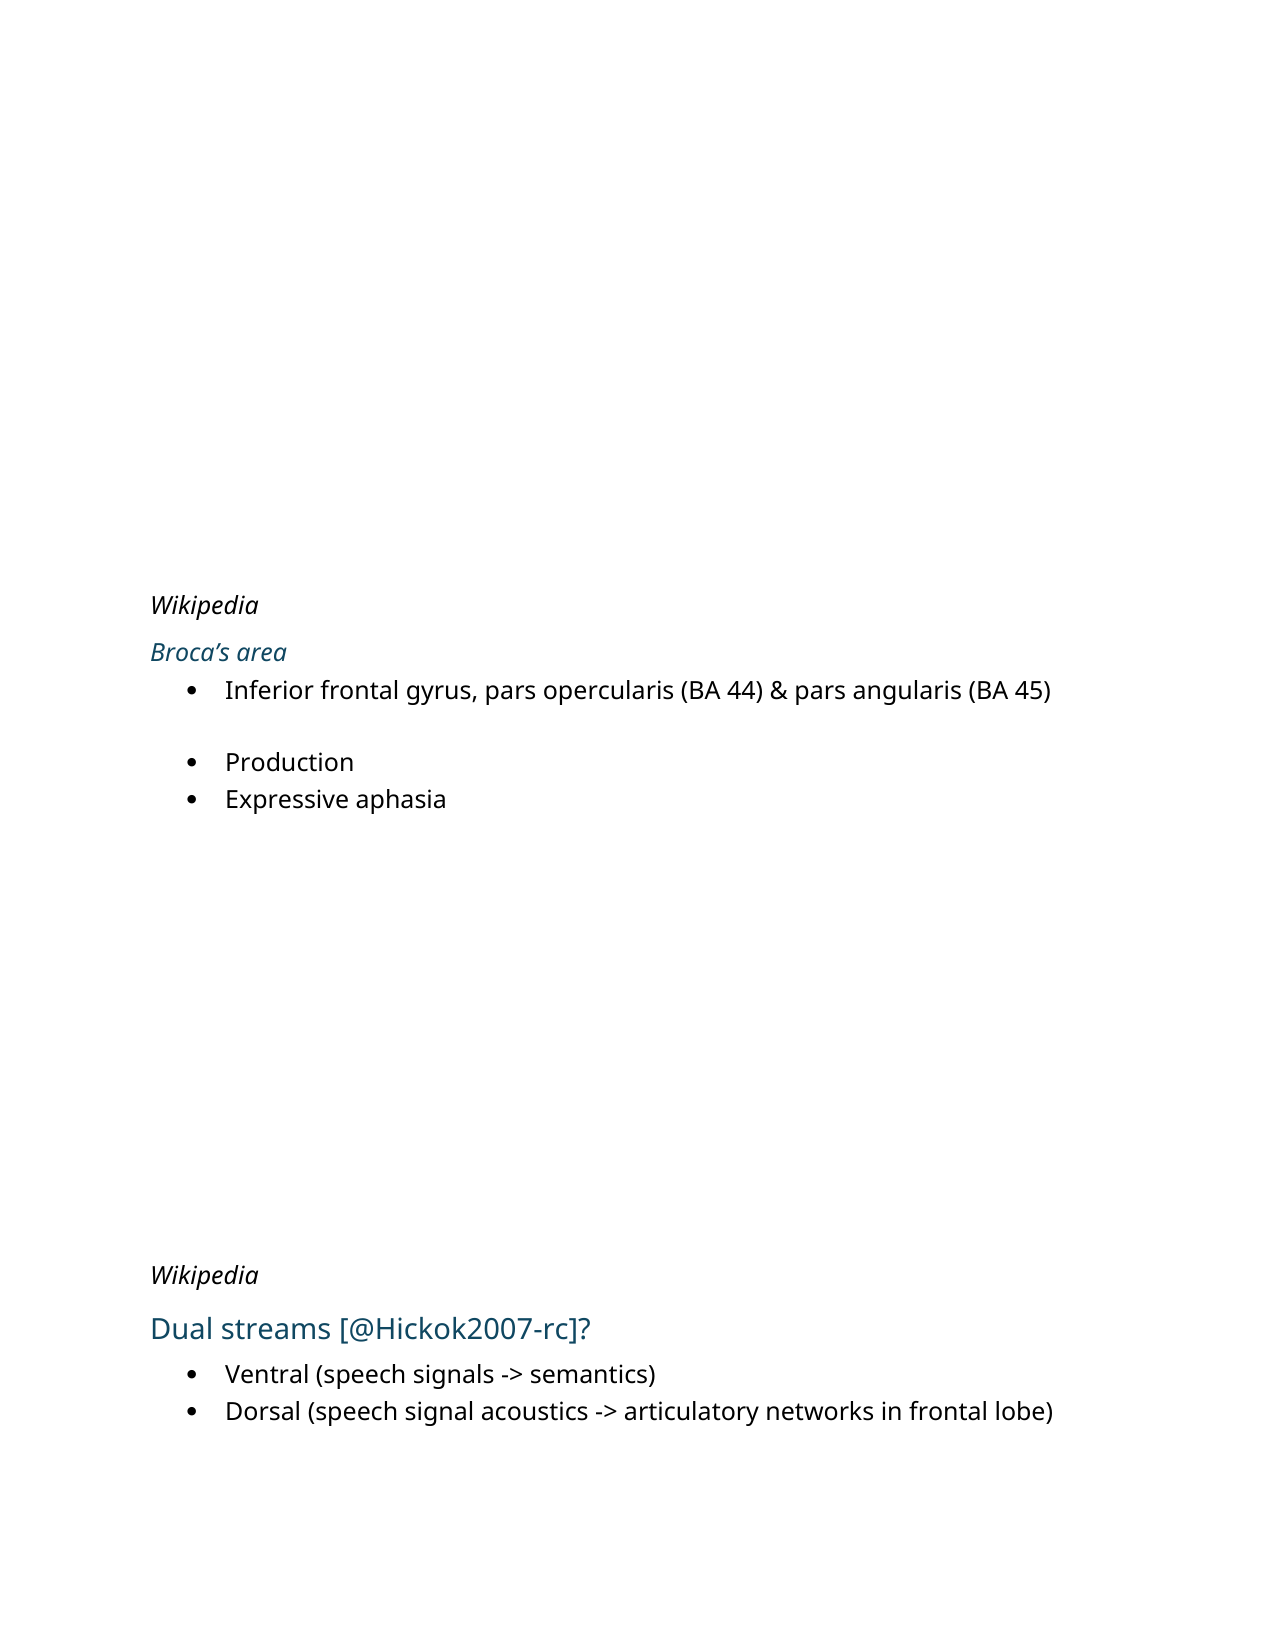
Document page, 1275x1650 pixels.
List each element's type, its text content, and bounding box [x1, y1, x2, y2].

list Inferior frontal gyrus, pars opercularis (BA 44) & pars angularis (BA 45) [187, 672, 1125, 741]
text Wikipedia [150, 1257, 1125, 1292]
subtitle Broca’s area [150, 634, 1125, 668]
subtitle Dual streams [@Hickok2007-rc]? [150, 1308, 1125, 1348]
list Expressive aphasia [187, 782, 1125, 816]
text Wikipedia [150, 588, 1125, 622]
list Dorsal (speech signal acoustics -> articulatory networks in frontal lobe) [187, 1394, 1125, 1428]
list Ventral (speech signals -> semantics) [187, 1356, 1125, 1390]
list Production [187, 744, 1125, 778]
